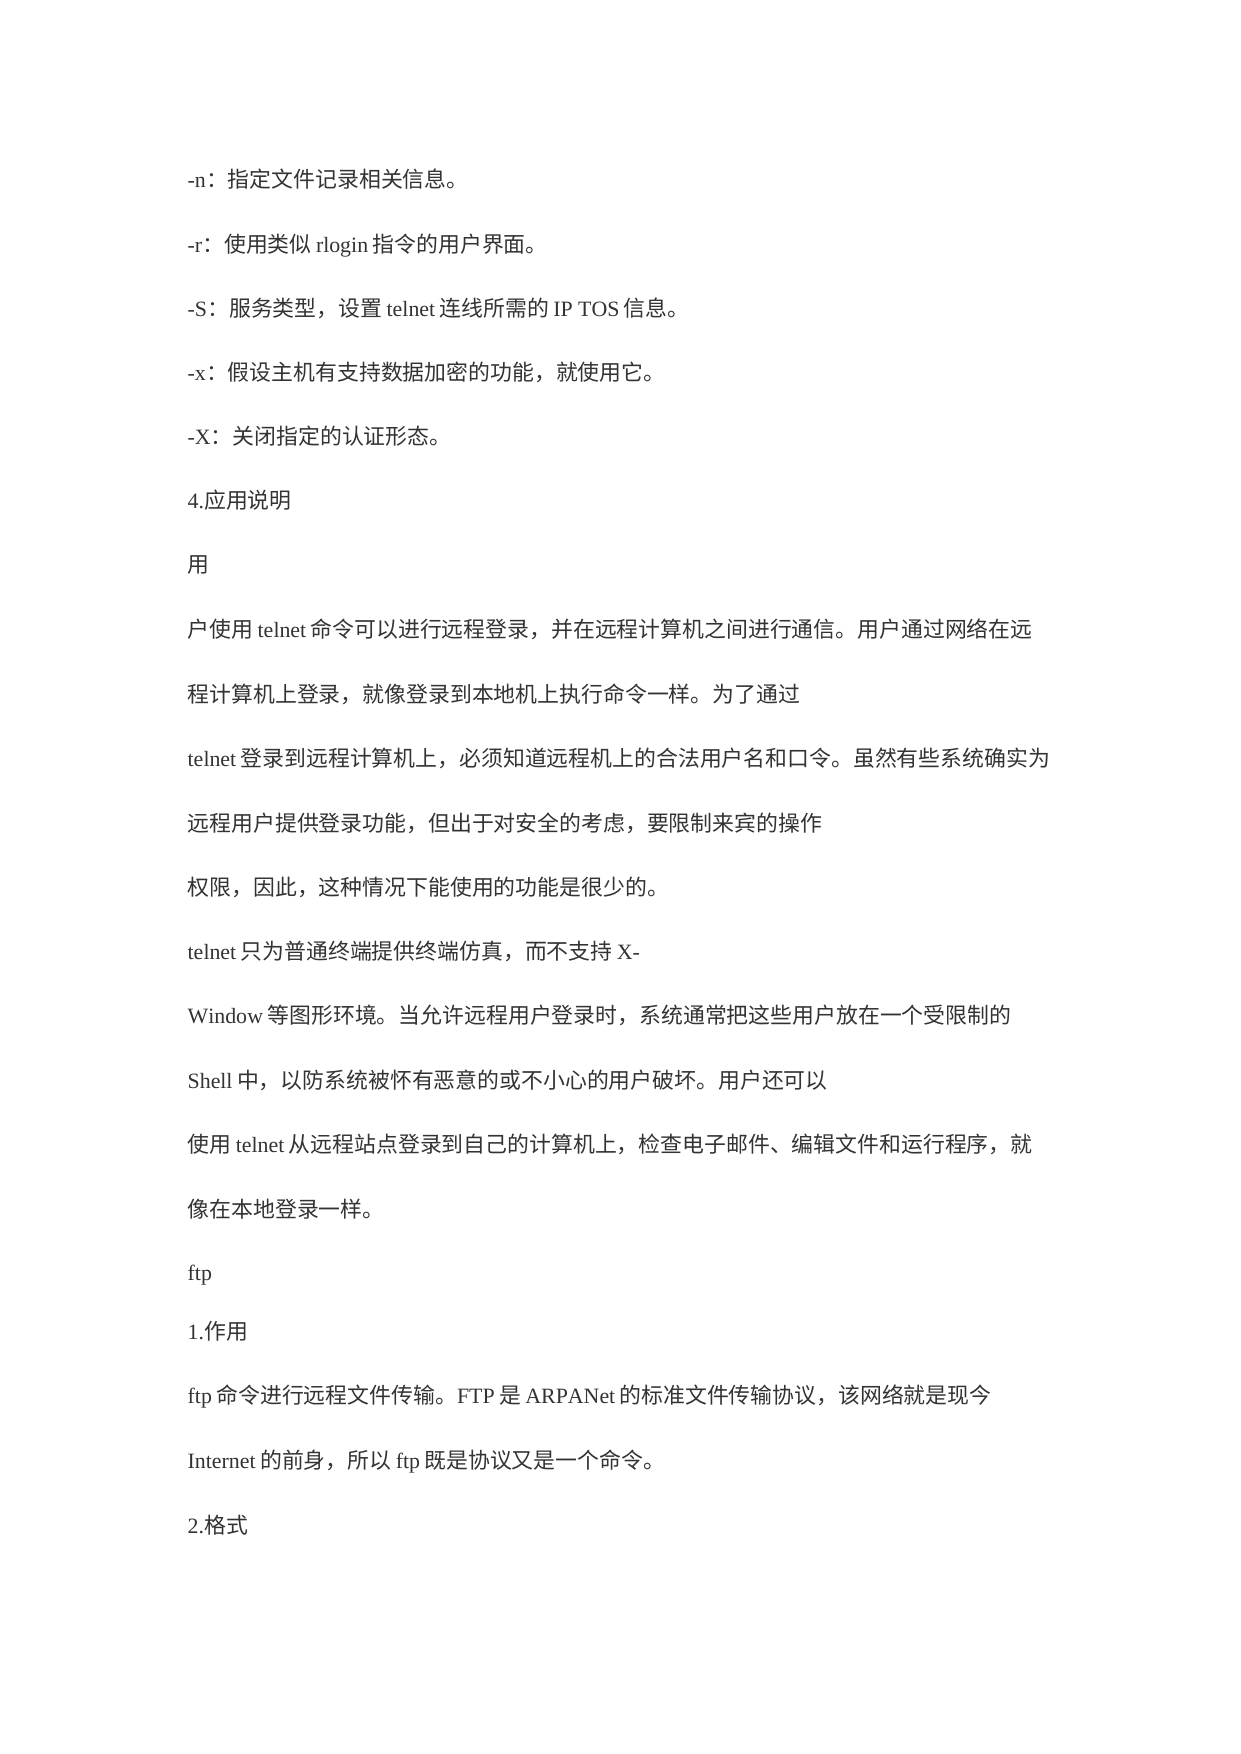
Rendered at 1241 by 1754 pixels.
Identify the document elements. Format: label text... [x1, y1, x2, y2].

text 1.作用 [187, 1314, 1053, 1346]
text -S：服务类型，设置telnet连线所需的IP TOS信息。 [187, 290, 1053, 323]
text -X：关闭指定的认证形态。 [187, 419, 1053, 451]
text 2.格式 [187, 1507, 1053, 1540]
text telnet登录到远程计算机上，必须知道远程机上的合法用户名和口令。虽然有些系统确实为远程用户提供登录功能，但出于对安全的考虑，要限制来宾的操作 [187, 740, 1053, 838]
text 户使用telnet命令可以进行远程登录，并在远程计算机之间进行通信。用户通过网络在远程计算机上登录，就像登录到本地机上执行命令一样。为了通过 [187, 611, 1053, 709]
text 4.应用说明 [187, 483, 1053, 515]
text ftp命令进行远程文件传输。FTP是ARPANet的标准文件传输协议，该网络就是现今Internet的前身，所以ftp既是协议又是一个命令。 [187, 1378, 1053, 1476]
text telnet只为普通终端提供终端仿真，而不支持X- [187, 934, 1053, 966]
text -r：使用类似rlogin指令的用户界面。 [187, 226, 1053, 259]
text 用 [187, 547, 1053, 579]
text 权限，因此，这种情况下能使用的功能是很少的。 [187, 869, 1053, 902]
text ftp [187, 1256, 1053, 1289]
text 使用telnet从远程站点登录到自己的计算机上，检查电子邮件、编辑文件和运行程序，就像在本地登录一样。 [187, 1127, 1053, 1224]
text -x：假设主机有支持数据加密的功能，就使用它。 [187, 354, 1053, 387]
text Window等图形环境。当允许远程用户登录时，系统通常把这些用户放在一个受限制的Shell中，以防系统被怀有恶意的或不小心的用户破坏。用户还可以 [187, 998, 1053, 1095]
text -n：指定文件记录相关信息。 [187, 162, 1053, 194]
